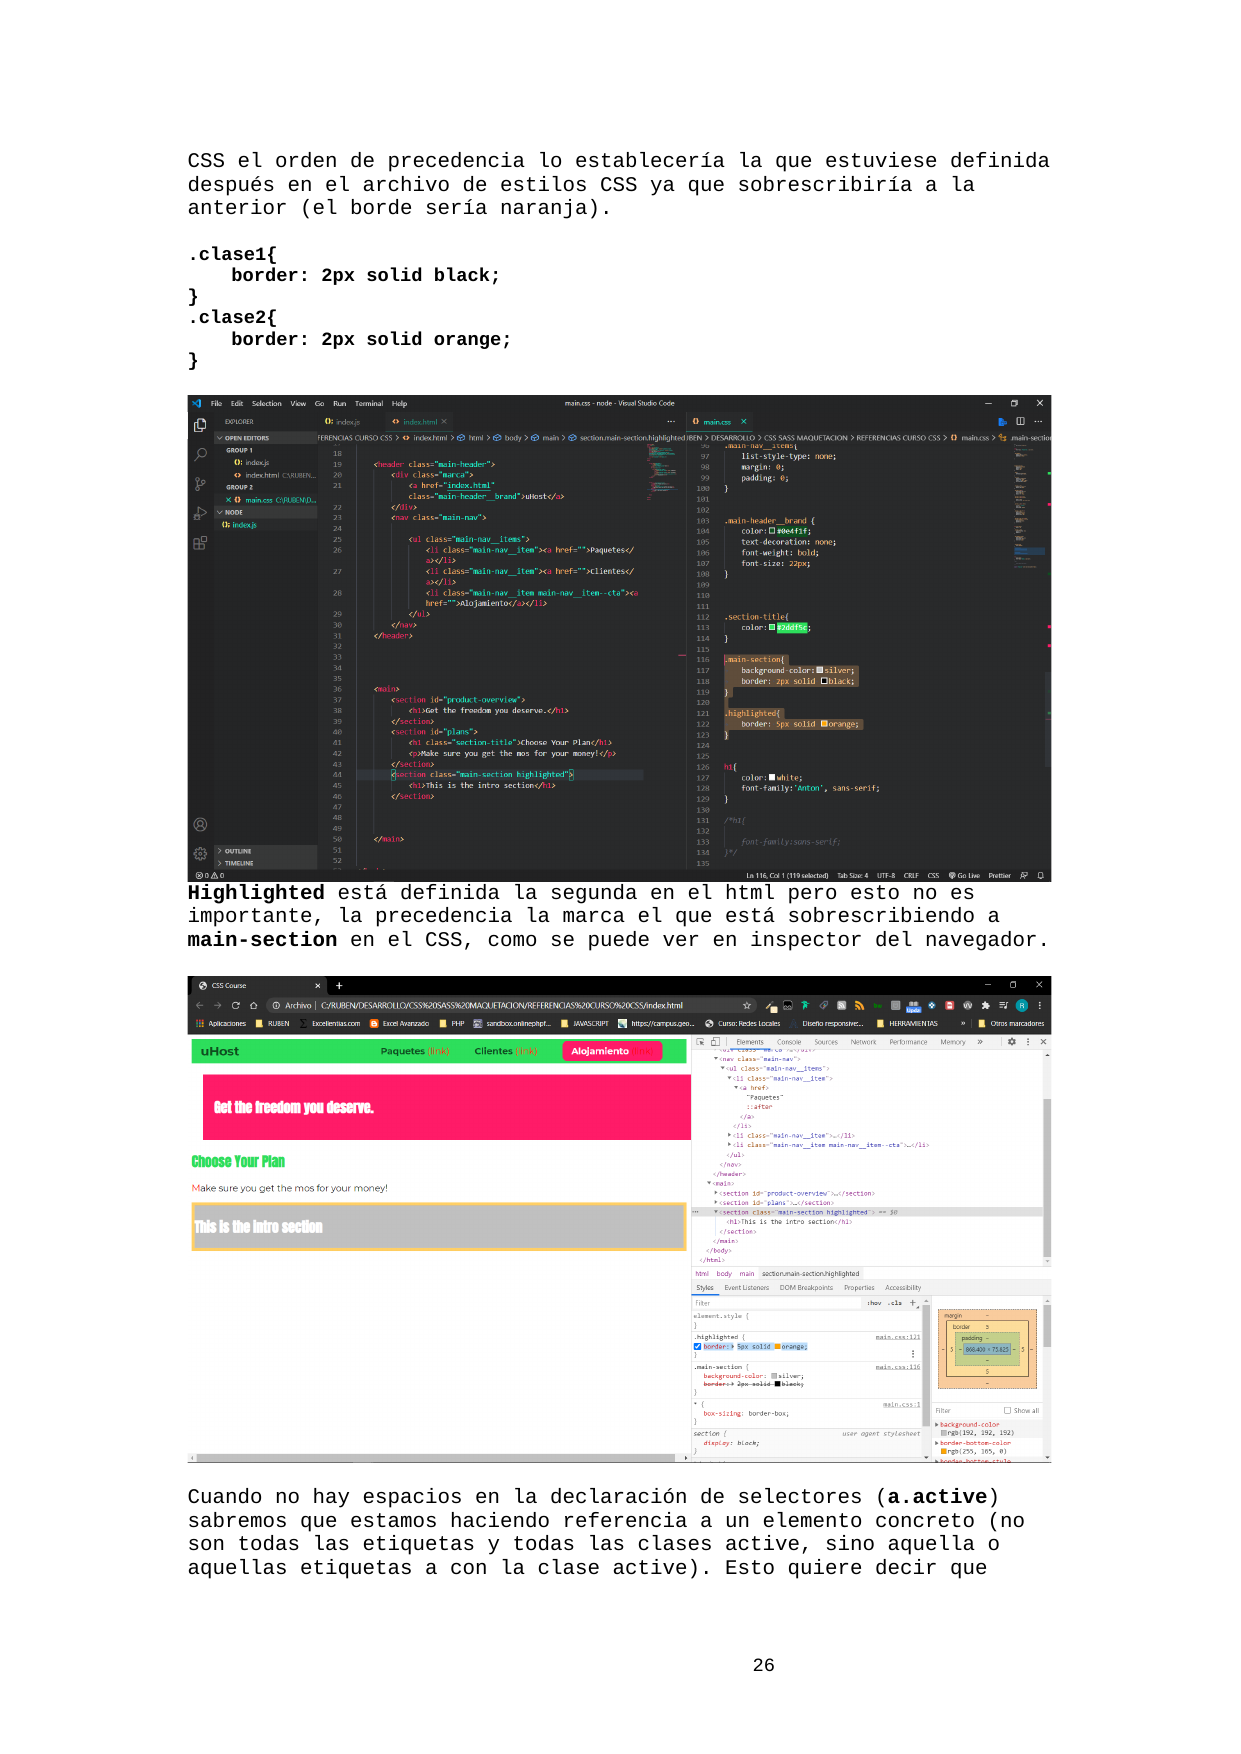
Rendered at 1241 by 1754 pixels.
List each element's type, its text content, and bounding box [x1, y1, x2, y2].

list } [187, 351, 1053, 372]
list .clase1{ [187, 244, 1053, 266]
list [187, 1486, 1053, 1581]
list Highlighted está definida la segunda en el html pero esto no es importante, la precedencia la marca el que está sobrescribiendo a main-section en el CSS, como se puede ver en inspector del navegador. [187, 882, 1053, 953]
list } [187, 287, 1053, 308]
list border: 2px solid orange; [187, 329, 1053, 351]
list border: 2px solid black; [187, 266, 1053, 287]
picture [187, 395, 1052, 882]
list .clase2{ [187, 308, 1053, 329]
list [187, 150, 1053, 221]
picture [187, 976, 1052, 1463]
